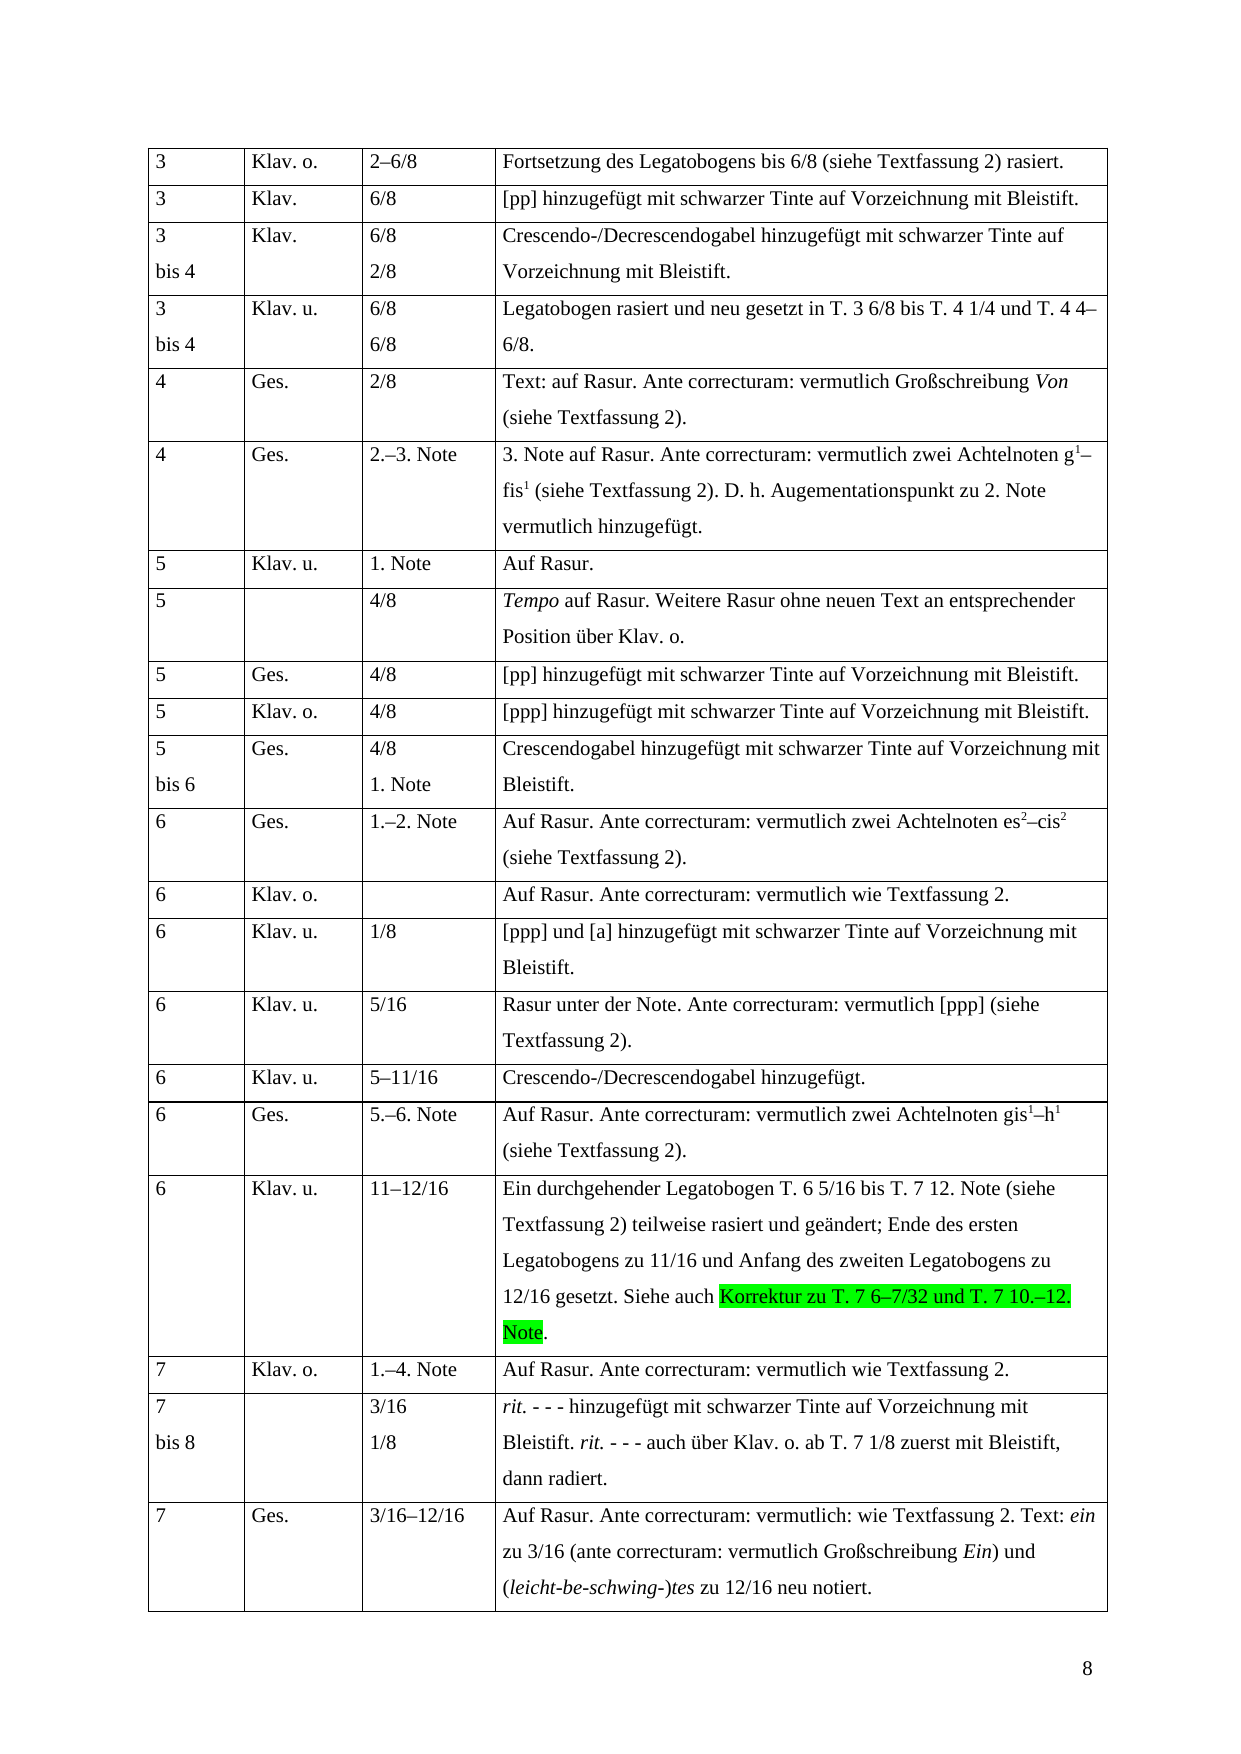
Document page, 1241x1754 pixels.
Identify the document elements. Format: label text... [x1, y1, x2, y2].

table_cell 7 [149, 1503, 244, 1611]
table_cell Ges. [245, 442, 362, 550]
table_cell Klav. [245, 223, 362, 295]
table_cell Legatobogen rasiert und neu gesetzt in T. 3 6/8 bis T. 4 1/4 und T. 4 4–6/8. [496, 296, 1107, 368]
table_cell 5 [149, 699, 244, 735]
table_cell Ein durchgehender Legatobogen T. 6 5/16 bis T. 7 12. Note (siehe Textfassung 2) teilweise rasiert und geändert; Ende des ersten Legatobogens zu 11/16 und Anfang des zweiten Legatobogens zu 12/16 gesetzt. Siehe auch Korrektur zu T. 7 6–7/32 und T. 7 10.–12. Note. [496, 1176, 1107, 1356]
table_cell 7 bis 8 [149, 1394, 244, 1502]
table_cell 5–11/16 [363, 1065, 495, 1101]
table_cell 5 [149, 551, 244, 587]
table_cell Rasur unter der Note. Ante correcturam: vermutlich [ppp] (siehe Textfassung 2). [496, 992, 1107, 1064]
table_cell 5 bis 6 [149, 736, 244, 808]
table_cell [363, 882, 495, 918]
table_cell rit. - - - hinzugefügt mit schwarzer Tinte auf Vorzeichnung mit Bleistift. rit. - - - auch über Klav. o. ab T. 7 1/8 zuerst mit Bleistift, dann radiert. [496, 1394, 1107, 1502]
table_cell Auf Rasur. Ante correcturam: vermutlich zwei Achtelnoten gis1–h1 (siehe Textfassung 2). [496, 1103, 1107, 1174]
table_cell Auf Rasur. Ante correcturam: vermutlich zwei Achtelnoten es2–cis2 (siehe Textfassung 2). [496, 809, 1107, 881]
table_cell 1.–2. Note [363, 809, 495, 881]
table_cell Crescendo-/Decrescendogabel hinzugefügt. [496, 1065, 1107, 1101]
table_cell 4/8 [363, 662, 495, 698]
table_cell 5/16 [363, 992, 495, 1064]
table_cell 3/16 1/8 [363, 1394, 495, 1502]
table_cell Ges. [245, 736, 362, 808]
table_cell Klav. o. [245, 882, 362, 918]
table_cell Ges. [245, 1103, 362, 1174]
table_cell Ges. [245, 662, 362, 698]
table_cell Ges. [245, 809, 362, 881]
table_cell 2.–3. Note [363, 442, 495, 550]
table_cell Klav. u. [245, 992, 362, 1064]
table_cell 5.–6. Note [363, 1103, 495, 1174]
table_cell Ges. [245, 369, 362, 441]
table_cell Klav. o. [245, 149, 362, 185]
table_cell Klav. o. [245, 699, 362, 735]
table_cell 6 [149, 992, 244, 1064]
table_cell 6 [149, 1065, 244, 1101]
table_cell Klav. [245, 186, 362, 222]
table_cell 6/8 2/8 [363, 223, 495, 295]
table_cell 3 bis 4 [149, 223, 244, 295]
table_cell 6 [149, 919, 244, 991]
table_cell [245, 589, 362, 661]
table_cell 3/16–12/16 [363, 1503, 495, 1611]
table_cell Crescendo-/Decrescendogabel hinzugefügt mit schwarzer Tinte auf Vorzeichnung mit Bleistift. [496, 223, 1107, 295]
table_cell Tempo auf Rasur. Weitere Rasur ohne neuen Text an entsprechender Position über Klav. o. [496, 589, 1107, 661]
table_cell Auf Rasur. Ante correcturam: vermutlich wie Textfassung 2. [496, 882, 1107, 918]
table_cell Klav. o. [245, 1357, 362, 1393]
table_cell 11–12/16 [363, 1176, 495, 1356]
table_cell 6/8 6/8 [363, 296, 495, 368]
table_cell 5 [149, 589, 244, 661]
table_cell Ges. [245, 1503, 362, 1611]
table_cell 3 [149, 149, 244, 185]
table_cell 6 [149, 1176, 244, 1356]
table_cell Auf Rasur. Ante correcturam: vermutlich wie Textfassung 2. [496, 1357, 1107, 1393]
table_cell 6 [149, 1103, 244, 1174]
table_cell [245, 1394, 362, 1502]
table_cell Crescendogabel hinzugefügt mit schwarzer Tinte auf Vorzeichnung mit Bleistift. [496, 736, 1107, 808]
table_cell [496, 149, 1107, 185]
table_cell Klav. u. [245, 296, 362, 368]
table_cell 4 [149, 369, 244, 441]
table_cell Auf Rasur. Ante correcturam: vermutlich: wie Textfassung 2. Text: ein zu 3/16 (ante correcturam: vermutlich Großschreibung Ein) und (leicht-be-schwing-)tes zu 12/16 neu notiert. [496, 1503, 1107, 1611]
table_cell 1. Note [363, 551, 495, 587]
table_cell [ppp] hinzugefügt mit schwarzer Tinte auf Vorzeichnung mit Bleistift. [496, 699, 1107, 735]
table_cell 1/8 [363, 919, 495, 991]
table_cell Klav. u. [245, 1065, 362, 1101]
table_cell Auf Rasur. [496, 551, 1107, 587]
table_cell 6/8 [363, 186, 495, 222]
table_cell 5 [149, 662, 244, 698]
table_cell [pp] hinzugefügt mit schwarzer Tinte auf Vorzeichnung mit Bleistift. [496, 662, 1107, 698]
table_cell 1.–4. Note [363, 1357, 495, 1393]
table_cell 3 [149, 186, 244, 222]
table_cell Text: auf Rasur. Ante correcturam: vermutlich Großschreibung Von (siehe Textfassung 2). [496, 369, 1107, 441]
table_cell [pp] hinzugefügt mit schwarzer Tinte auf Vorzeichnung mit Bleistift. [496, 186, 1107, 222]
table_cell 2–6/8 [363, 149, 495, 185]
table_cell Klav. u. [245, 919, 362, 991]
table_cell 3. Note auf Rasur. Ante correcturam: vermutlich zwei Achtelnoten g1–fis1 (siehe Textfassung 2). D. h. Augementationspunkt zu 2. Note vermutlich hinzugefügt. [496, 442, 1107, 550]
table_cell 3 bis 4 [149, 296, 244, 368]
table_cell Klav. u. [245, 551, 362, 587]
table_cell 6 [149, 882, 244, 918]
table_cell 4/8 1. Note [363, 736, 495, 808]
table_cell 2/8 [363, 369, 495, 441]
table_cell [ppp] und [a] hinzugefügt mit schwarzer Tinte auf Vorzeichnung mit Bleistift. [496, 919, 1107, 991]
table_cell 4/8 [363, 699, 495, 735]
table_cell 4/8 [363, 589, 495, 661]
table_cell Klav. u. [245, 1176, 362, 1356]
table_cell 6 [149, 809, 244, 881]
table_cell 4 [149, 442, 244, 550]
table_cell 7 [149, 1357, 244, 1393]
